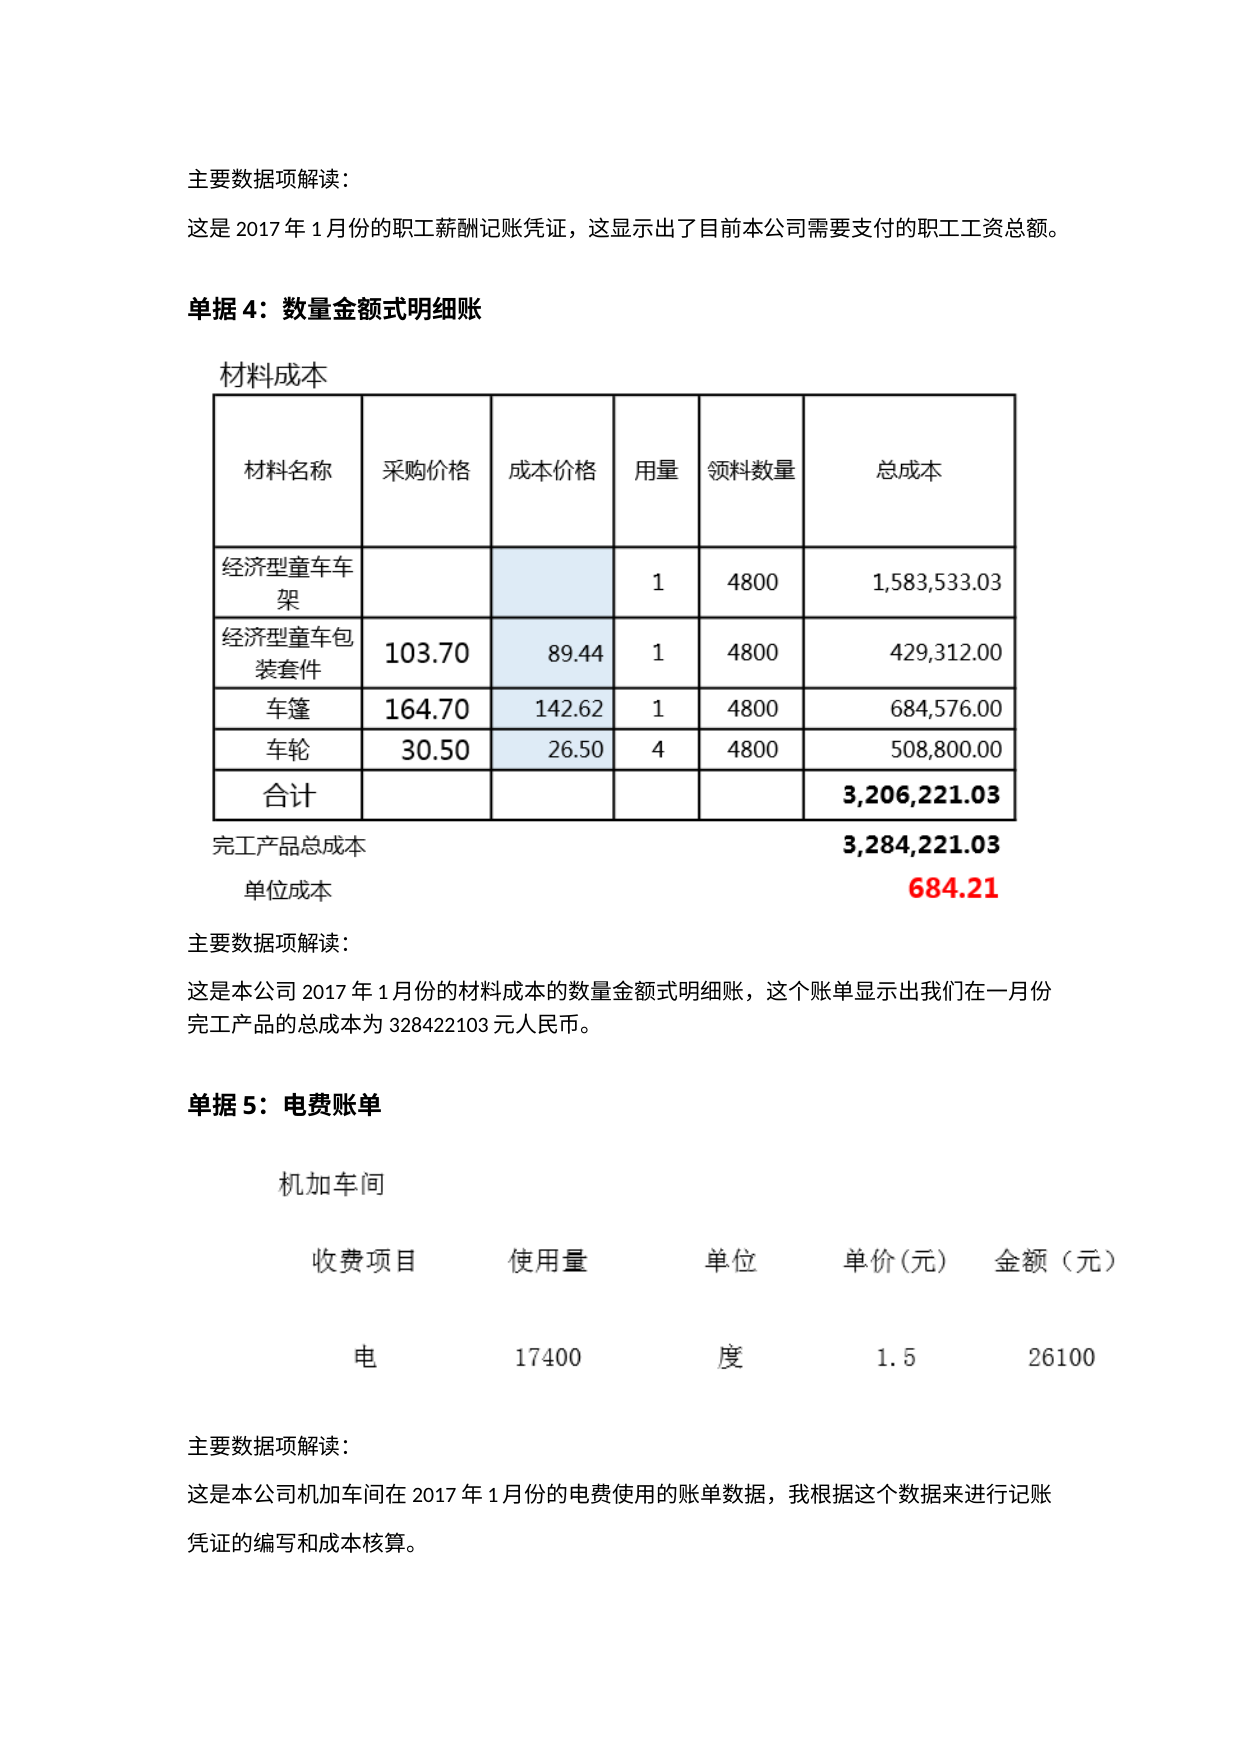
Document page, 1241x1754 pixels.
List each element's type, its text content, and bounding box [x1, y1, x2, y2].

text 主要数据项解读： [187, 1429, 1053, 1461]
picture [187, 340, 1053, 921]
picture [231, 1136, 1185, 1403]
text 单据4：数量金额式明细账 [187, 275, 1053, 340]
text 这是2017年1月份的职工薪酬记账凭证，这显示出了目前本公司需要支付的职工工资总额。 [187, 210, 1053, 243]
text 主要数据项解读： [187, 925, 1053, 958]
text 主要数据项解读： [187, 162, 1053, 194]
text 单据5：电费账单 [187, 1071, 1053, 1136]
text 这是本公司机加车间在2017年1月份的电费使用的账单数据，我根据这个数据来进行记账凭证的编写和成本核算。 [187, 1477, 1053, 1558]
text 这是本公司2017年1月份的材料成本的数量金额式明细账，这个账单显示出我们在一月份完工产品的总成本为328422103元人民币。 [187, 974, 1053, 1039]
